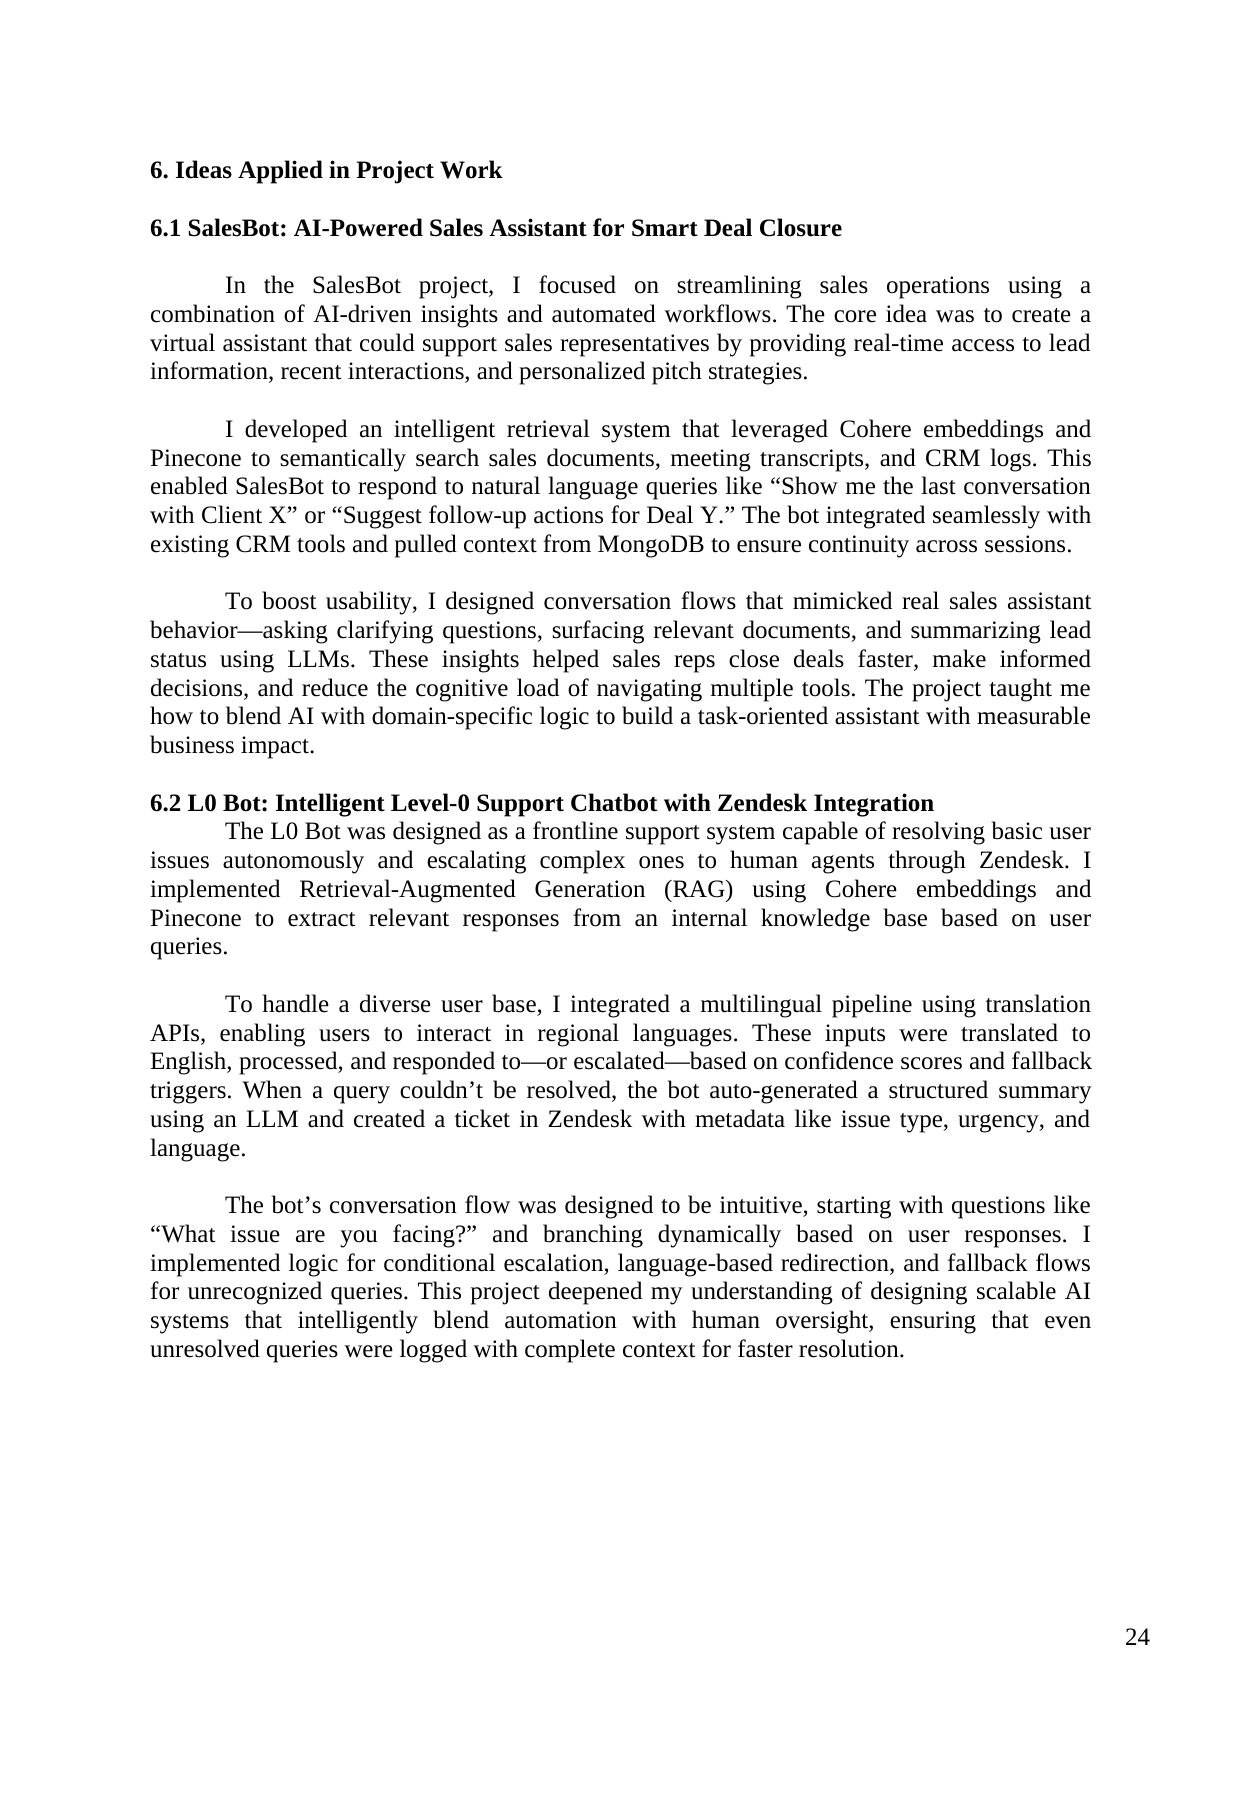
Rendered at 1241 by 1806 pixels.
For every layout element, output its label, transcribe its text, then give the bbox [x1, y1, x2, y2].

text I developed an intelligent retrieval system that leveraged Cohere embeddings and Pinecone to semantically search sales documents, meeting transcripts, and CRM logs. This enabled SalesBot to respond to natural language queries like “Show me the last conversation with Client X” or “Suggest follow-up actions for Deal Y.” The bot integrated seamlessly with existing CRM tools and pulled context from MongoDB to ensure continuity across sessions. [150, 414, 1092, 558]
text 24 [1100, 1622, 1154, 1651]
text To handle a diverse user base, I integrated a multilingual pipeline using translation APIs, enabling users to interact in regional languages. These inputs were translated to English, processed, and responded to—or escalated—based on confidence scores and fallback triggers. When a query couldn’t be resolved, the bot auto-generated a structured summary using an LLM and created a ticket in Zendesk with metadata like issue type, urgency, and language. [150, 989, 1092, 1161]
text 6.2 L0 Bot: Intelligent Level-0 Support Chatbot with Zendesk Integration [150, 788, 1092, 816]
text 6.1 SalesBot: AI-Powered Sales Assistant for Smart Deal Closure [150, 213, 1092, 241]
text The L0 Bot was designed as a frontline support system capable of resolving basic user issues autonomously and escalating complex ones to human agents through Zendesk. I implemented Retrieval-Augmented Generation (RAG) using Cohere embeddings and Pinecone to extract relevant responses from an internal knowledge base based on user queries. [150, 816, 1092, 960]
text In the SalesBot project, I focused on streamlining sales operations using a combination of AI-driven insights and automated workflows. The core idea was to create a virtual assistant that could support sales representatives by providing real-time access to lead information, recent interactions, and personalized pitch strategies. [150, 270, 1092, 385]
text The bot’s conversation flow was designed to be intuitive, starting with questions like “What issue are you facing?” and branching dynamically based on user responses. I implemented logic for conditional escalation, language-based redirection, and fallback flows for unrecognized queries. This project deepened my understanding of designing scalable AI systems that intelligently blend automation with human oversight, ensuring that even unresolved queries were logged with complete context for faster resolution. [150, 1190, 1092, 1363]
text 6. Ideas Applied in Project Work [150, 155, 1092, 184]
text To boost usability, I designed conversation flows that mimicked real sales assistant behavior—asking clarifying questions, surfacing relevant documents, and summarizing lead status using LLMs. These insights helped sales reps close deals faster, make informed decisions, and reduce the cognitive load of navigating multiple tools. The project taught me how to blend AI with domain-specific logic to build a task-oriented assistant with measurable business impact. [150, 586, 1092, 759]
